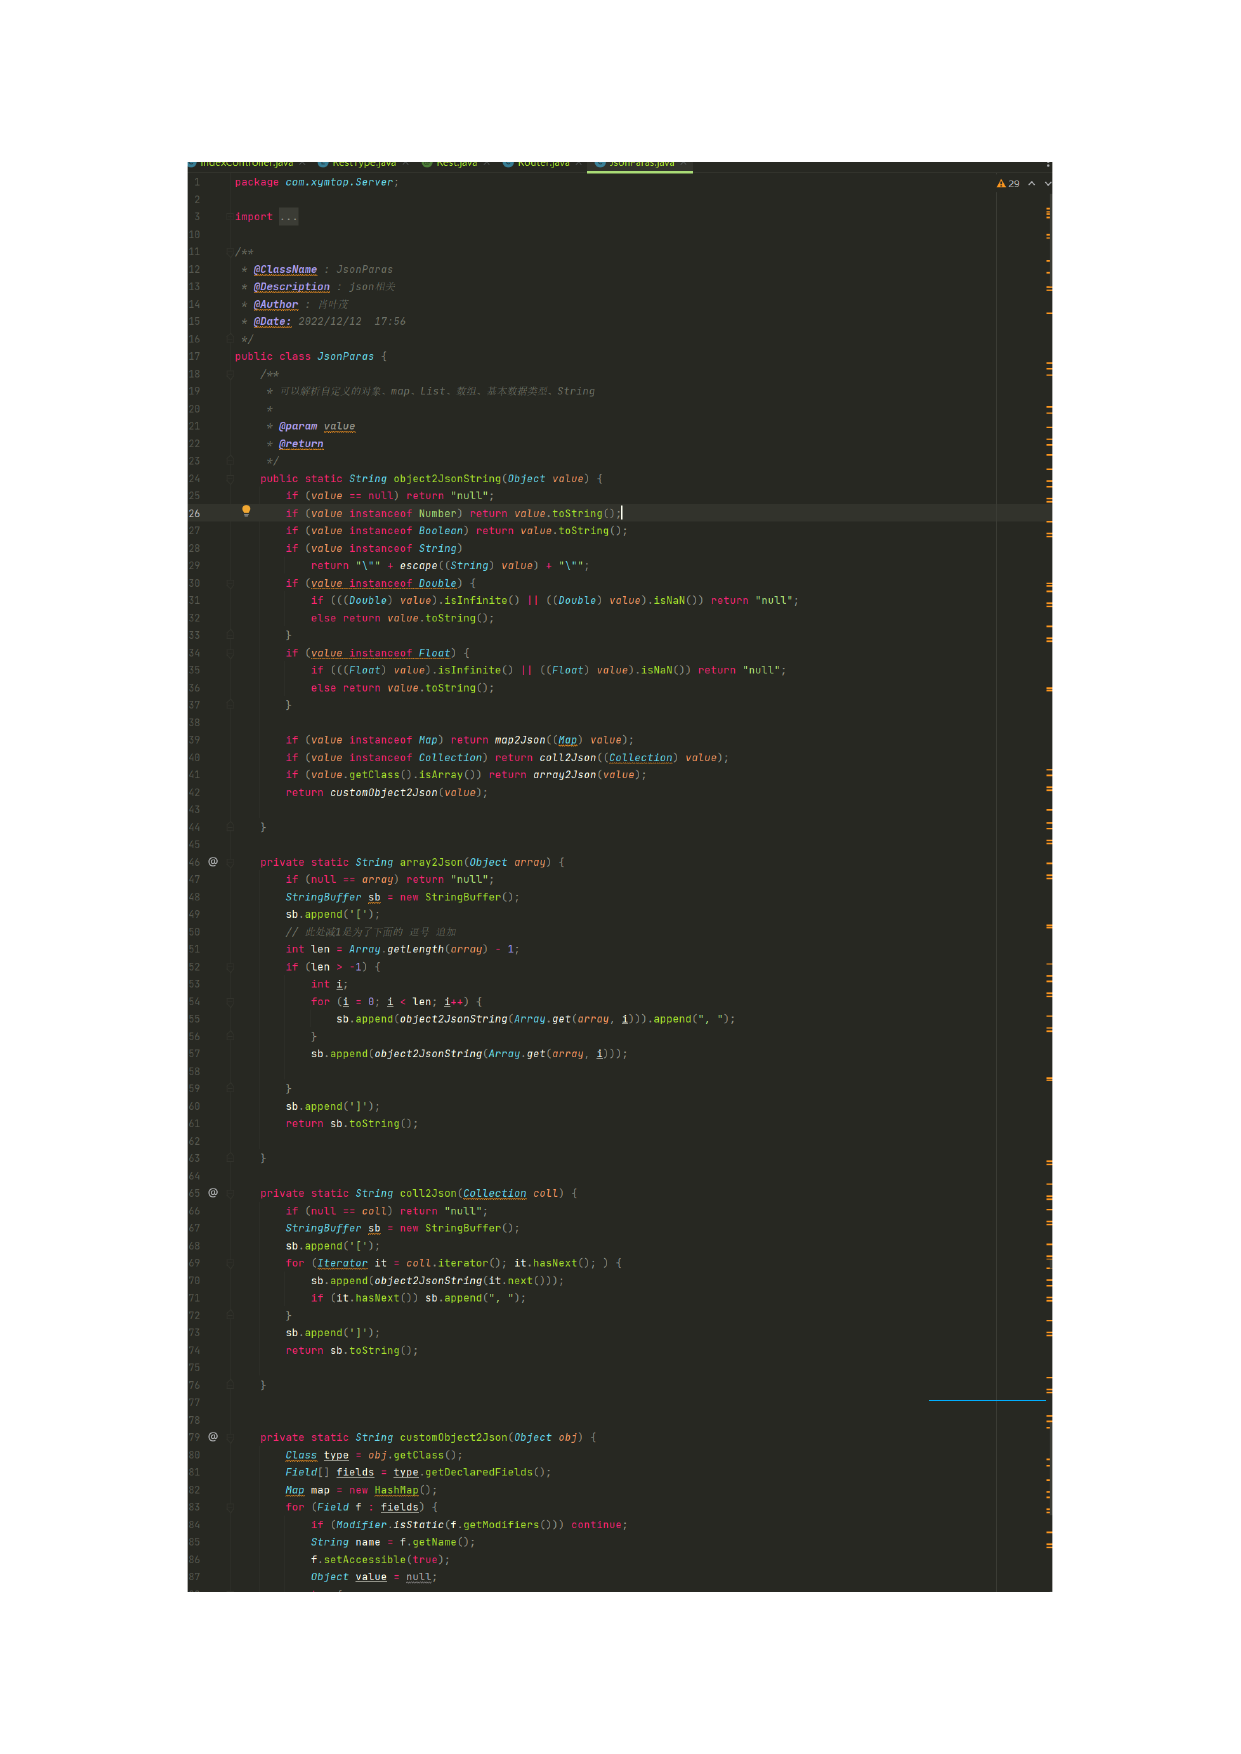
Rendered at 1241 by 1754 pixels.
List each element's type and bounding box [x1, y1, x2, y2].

picture [187, 162, 1053, 1592]
